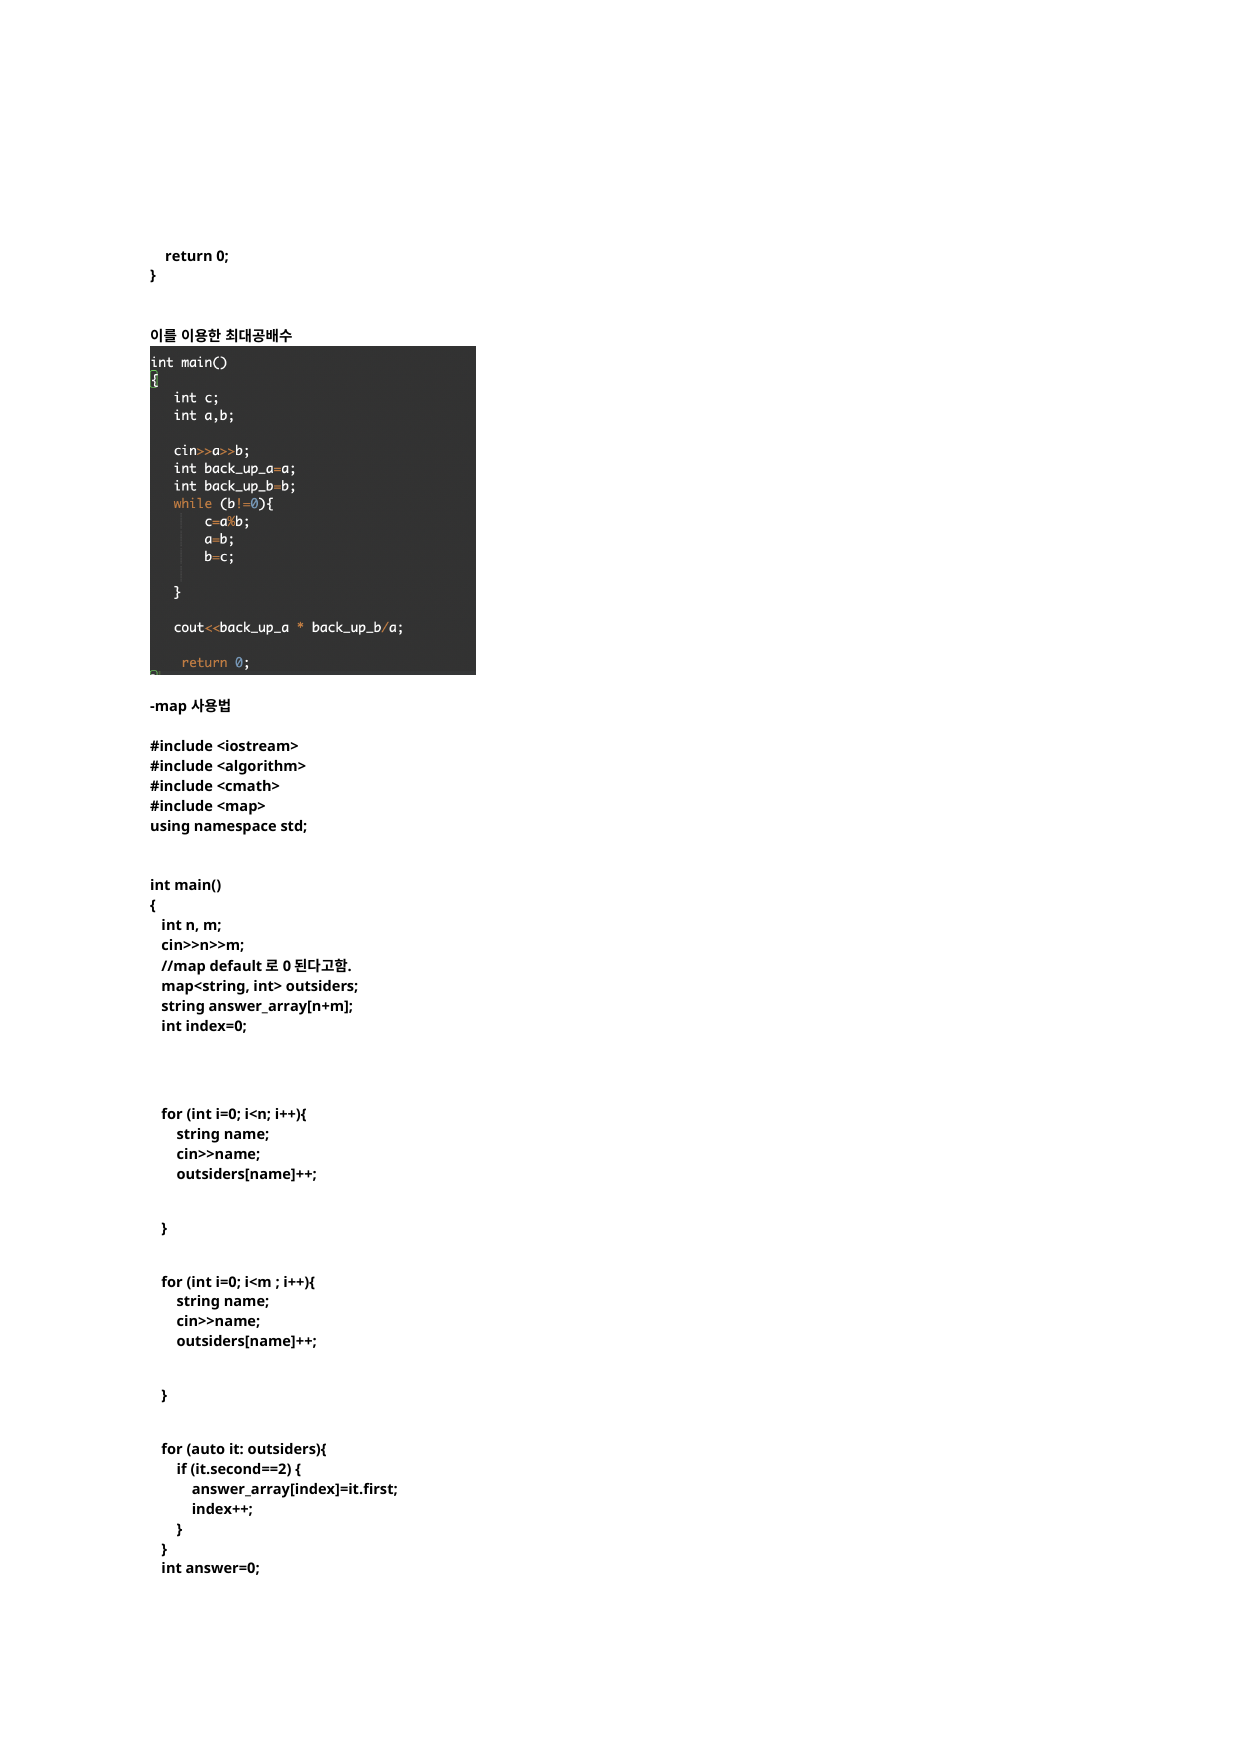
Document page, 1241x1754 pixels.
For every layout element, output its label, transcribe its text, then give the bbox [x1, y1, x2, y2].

text cin>>name; [150, 1311, 1090, 1331]
picture [150, 346, 476, 675]
text answer_array[index]=it.first; [150, 1479, 1090, 1499]
text } [150, 1538, 1090, 1558]
text //map default로 0된다고함. [150, 955, 1090, 976]
text index++; [150, 1499, 1090, 1518]
text #include <map> [150, 796, 1090, 816]
text if (it.second==2) { [150, 1459, 1090, 1479]
text } [150, 1518, 1090, 1538]
text string name; [150, 1124, 1090, 1143]
text } [150, 265, 1090, 285]
text return 0; [150, 245, 1090, 265]
text int answer=0; [150, 1558, 1090, 1578]
text int main() [150, 875, 1090, 895]
text -map 사용법 [150, 695, 1090, 716]
text #include <cmath> [150, 776, 1090, 796]
text cin>>name; [150, 1143, 1090, 1163]
text using namespace std; [150, 816, 1090, 835]
text string answer_array[n+m]; [150, 996, 1090, 1016]
text for (int i=0; i<n; i++){ [150, 1104, 1090, 1124]
text outsiders[name]++; [150, 1331, 1090, 1351]
text map<string, int> outsiders; [150, 976, 1090, 996]
text } [150, 1385, 1090, 1405]
text 이를 이용한 최대공배수 [150, 325, 1090, 346]
text int index=0; [150, 1016, 1090, 1036]
text int n, m; [150, 915, 1090, 935]
text for (int i=0; i<m ; i++){ [150, 1271, 1090, 1291]
text { [150, 895, 1090, 915]
text #include <algorithm> [150, 756, 1090, 776]
text cin>>n>>m; [150, 935, 1090, 955]
text outsiders[name]++; [150, 1163, 1090, 1183]
text } [150, 1217, 1090, 1237]
text for (auto it: outsiders){ [150, 1439, 1090, 1459]
text #include <iostream> [150, 736, 1090, 756]
text string name; [150, 1291, 1090, 1311]
